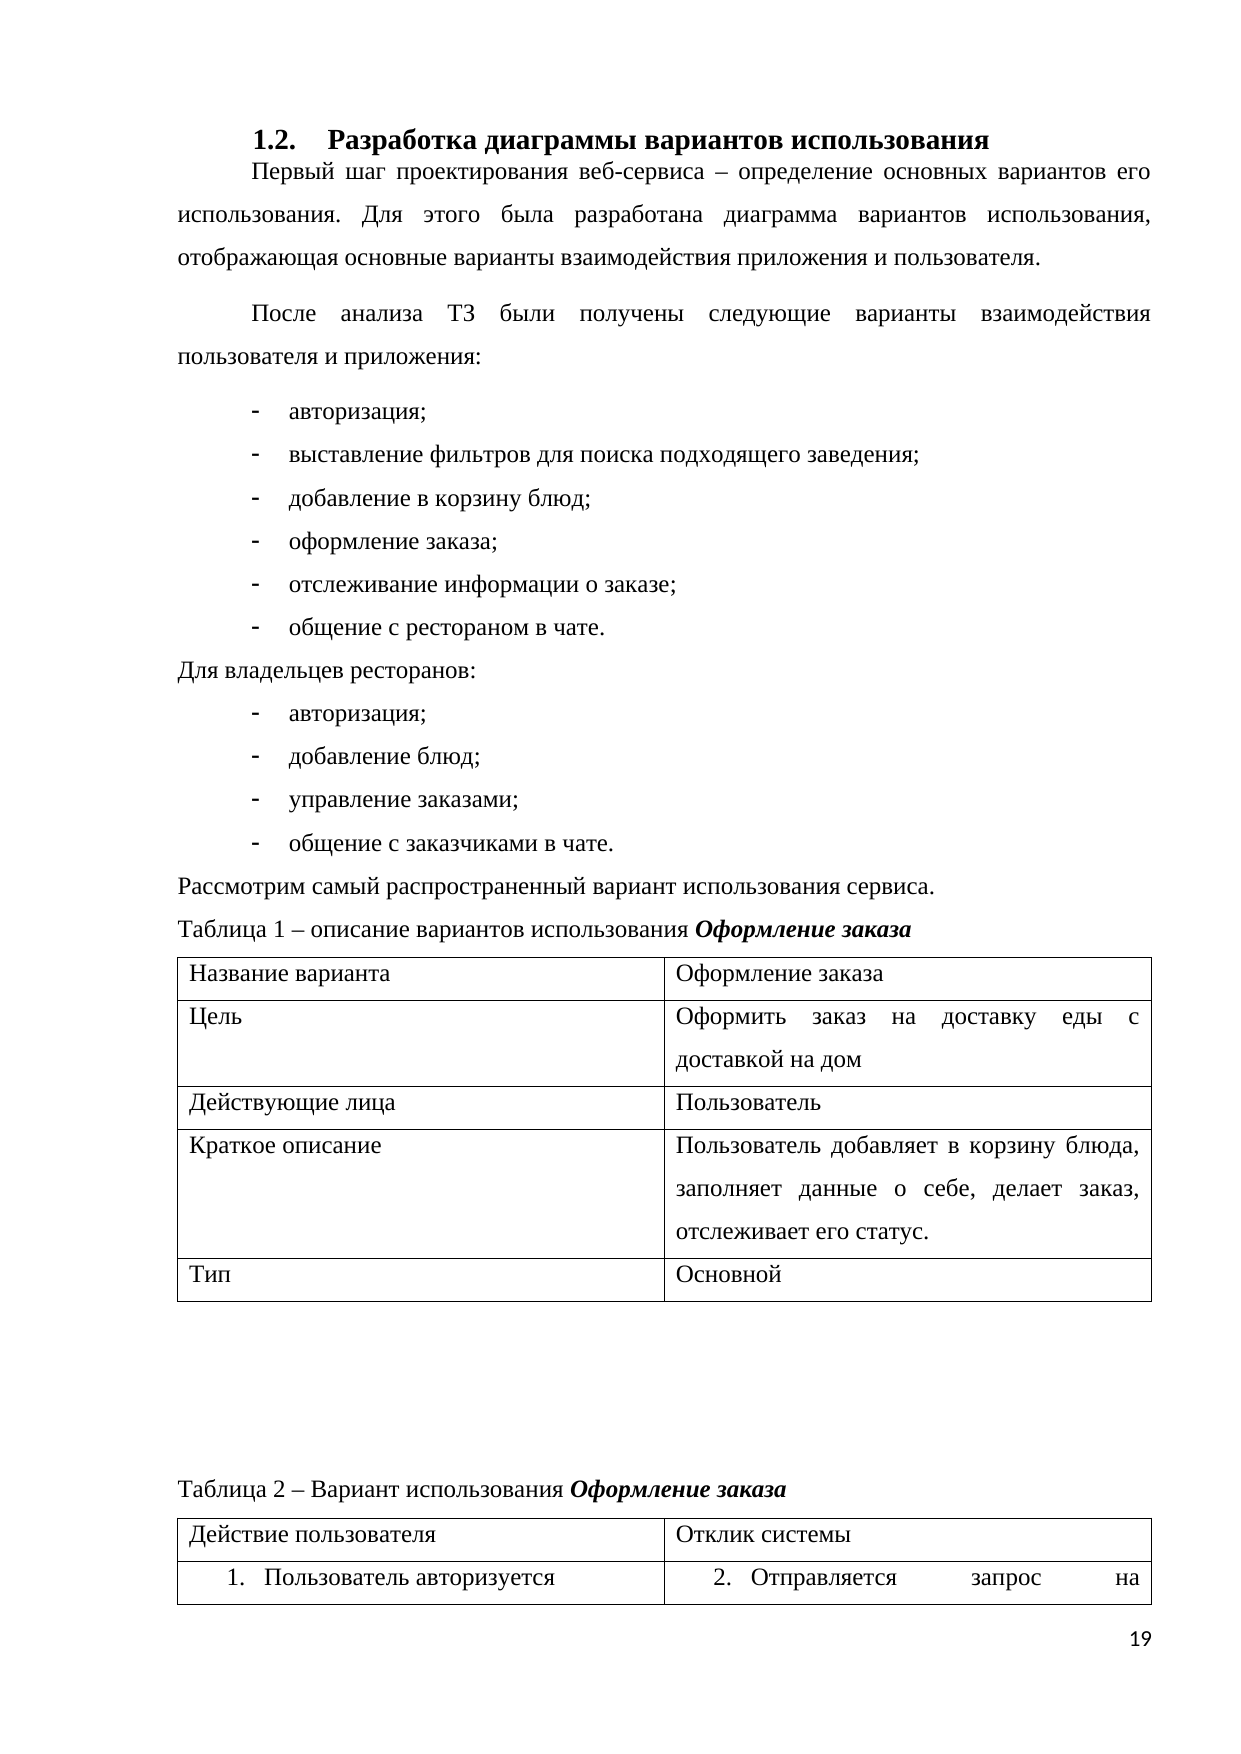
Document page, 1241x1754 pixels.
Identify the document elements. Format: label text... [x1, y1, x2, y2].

list управление заказами; [251, 784, 1152, 813]
list добавление блюд; [251, 741, 1152, 770]
table_cell Краткое описание [178, 1130, 664, 1258]
list общение с рестораном в чате. [251, 612, 1152, 641]
text Таблица 1 – описание вариантов использования Оформление заказа [177, 914, 1152, 943]
table_cell Пользователь [665, 1087, 1151, 1129]
list добавление в корзину блюд; [251, 483, 1152, 511]
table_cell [178, 1562, 664, 1603]
list авторизация; [251, 698, 1152, 727]
text Для владельцев ресторанов: [177, 655, 1152, 684]
list общение с заказчиками в чате. [251, 828, 1152, 856]
list авторизация; [251, 396, 1152, 425]
table_cell Тип [178, 1259, 664, 1301]
text Рассмотрим самый распространенный вариант использования сервиса. [177, 871, 1152, 899]
text Первый шаг проектирования веб-сервиса – определение основных вариантов его использования. Для этого была разработана диаграмма вариантов использования, отображающая основные варианты взаимодействия приложения и пользователя. [177, 156, 1152, 271]
table_cell Основной [665, 1259, 1151, 1301]
subtitle Разработка диаграммы вариантов использования [252, 122, 1152, 156]
list оформление заказа; [251, 526, 1152, 554]
text Таблица 2 – Вариант использования Оформление заказа [177, 1474, 1152, 1503]
list отслеживание информации о заказе; [251, 569, 1152, 598]
table_cell Пользователь добавляет в корзину блюда, заполняет данные о себе, делает заказ, отслеживает его статус. [665, 1130, 1151, 1258]
table_header Отклик системы [665, 1519, 1151, 1561]
table_header Название варианта [178, 958, 664, 1000]
table_cell Оформить заказ на доставку еды с доставкой на дом [665, 1001, 1151, 1086]
table_cell Действующие лица [178, 1087, 664, 1129]
table_header Действие пользователя [178, 1519, 664, 1561]
table_header Оформление заказа [665, 958, 1151, 1000]
list выставление фильтров для поиска подходящего заведения; [251, 439, 1152, 468]
table_cell Цель [178, 1001, 664, 1086]
text После анализа ТЗ были получены следующие варианты взаимодействия пользователя и приложения: [177, 298, 1152, 369]
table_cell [665, 1562, 1151, 1603]
